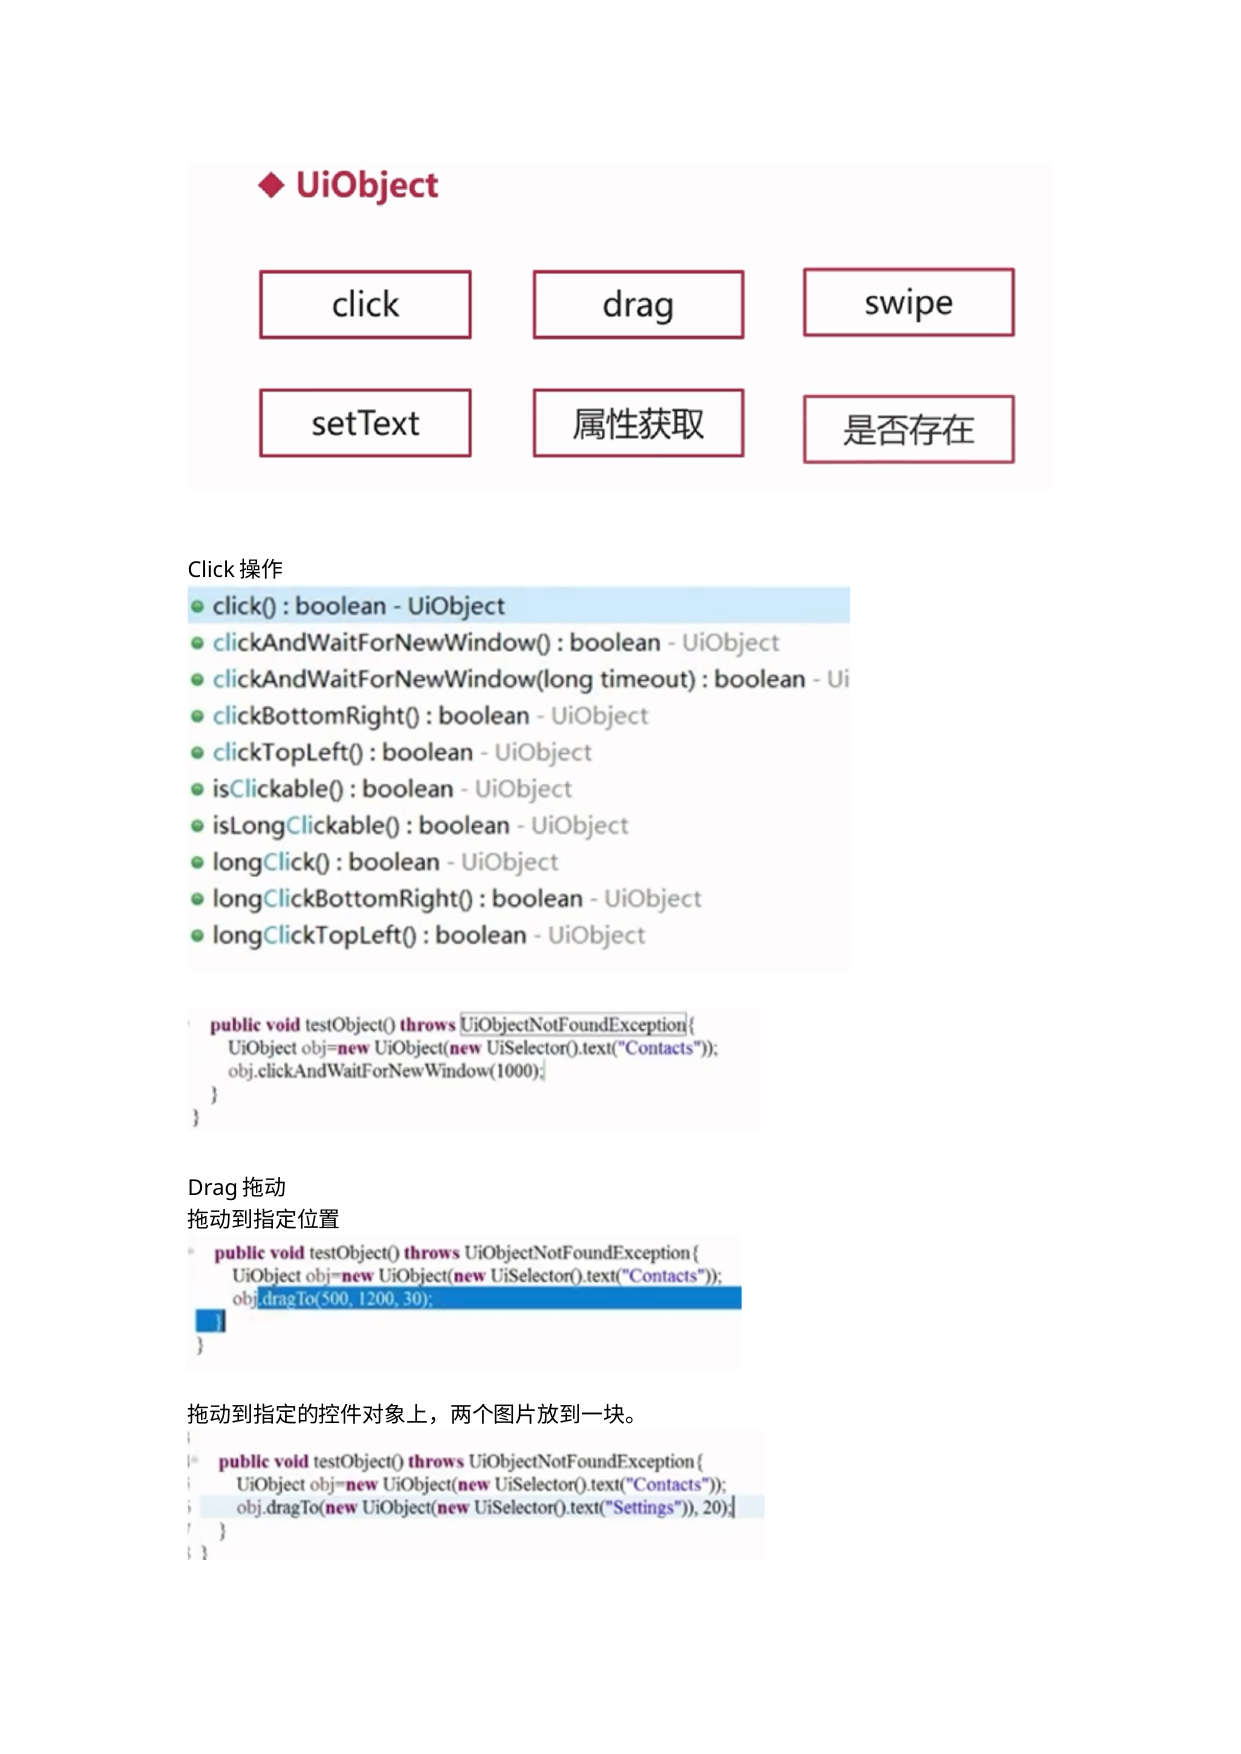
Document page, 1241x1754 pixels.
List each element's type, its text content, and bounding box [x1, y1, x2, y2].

text Click操作 [187, 552, 1053, 584]
text Drag拖动 [187, 1169, 1053, 1202]
text 拖动到指定位置 [187, 1202, 1053, 1234]
picture [187, 584, 851, 973]
picture [187, 162, 1053, 491]
picture [187, 1429, 765, 1560]
text 拖动到指定的控件对象上，两个图片放到一块。 [187, 1397, 1053, 1429]
picture [187, 1234, 742, 1371]
picture [187, 1007, 760, 1131]
